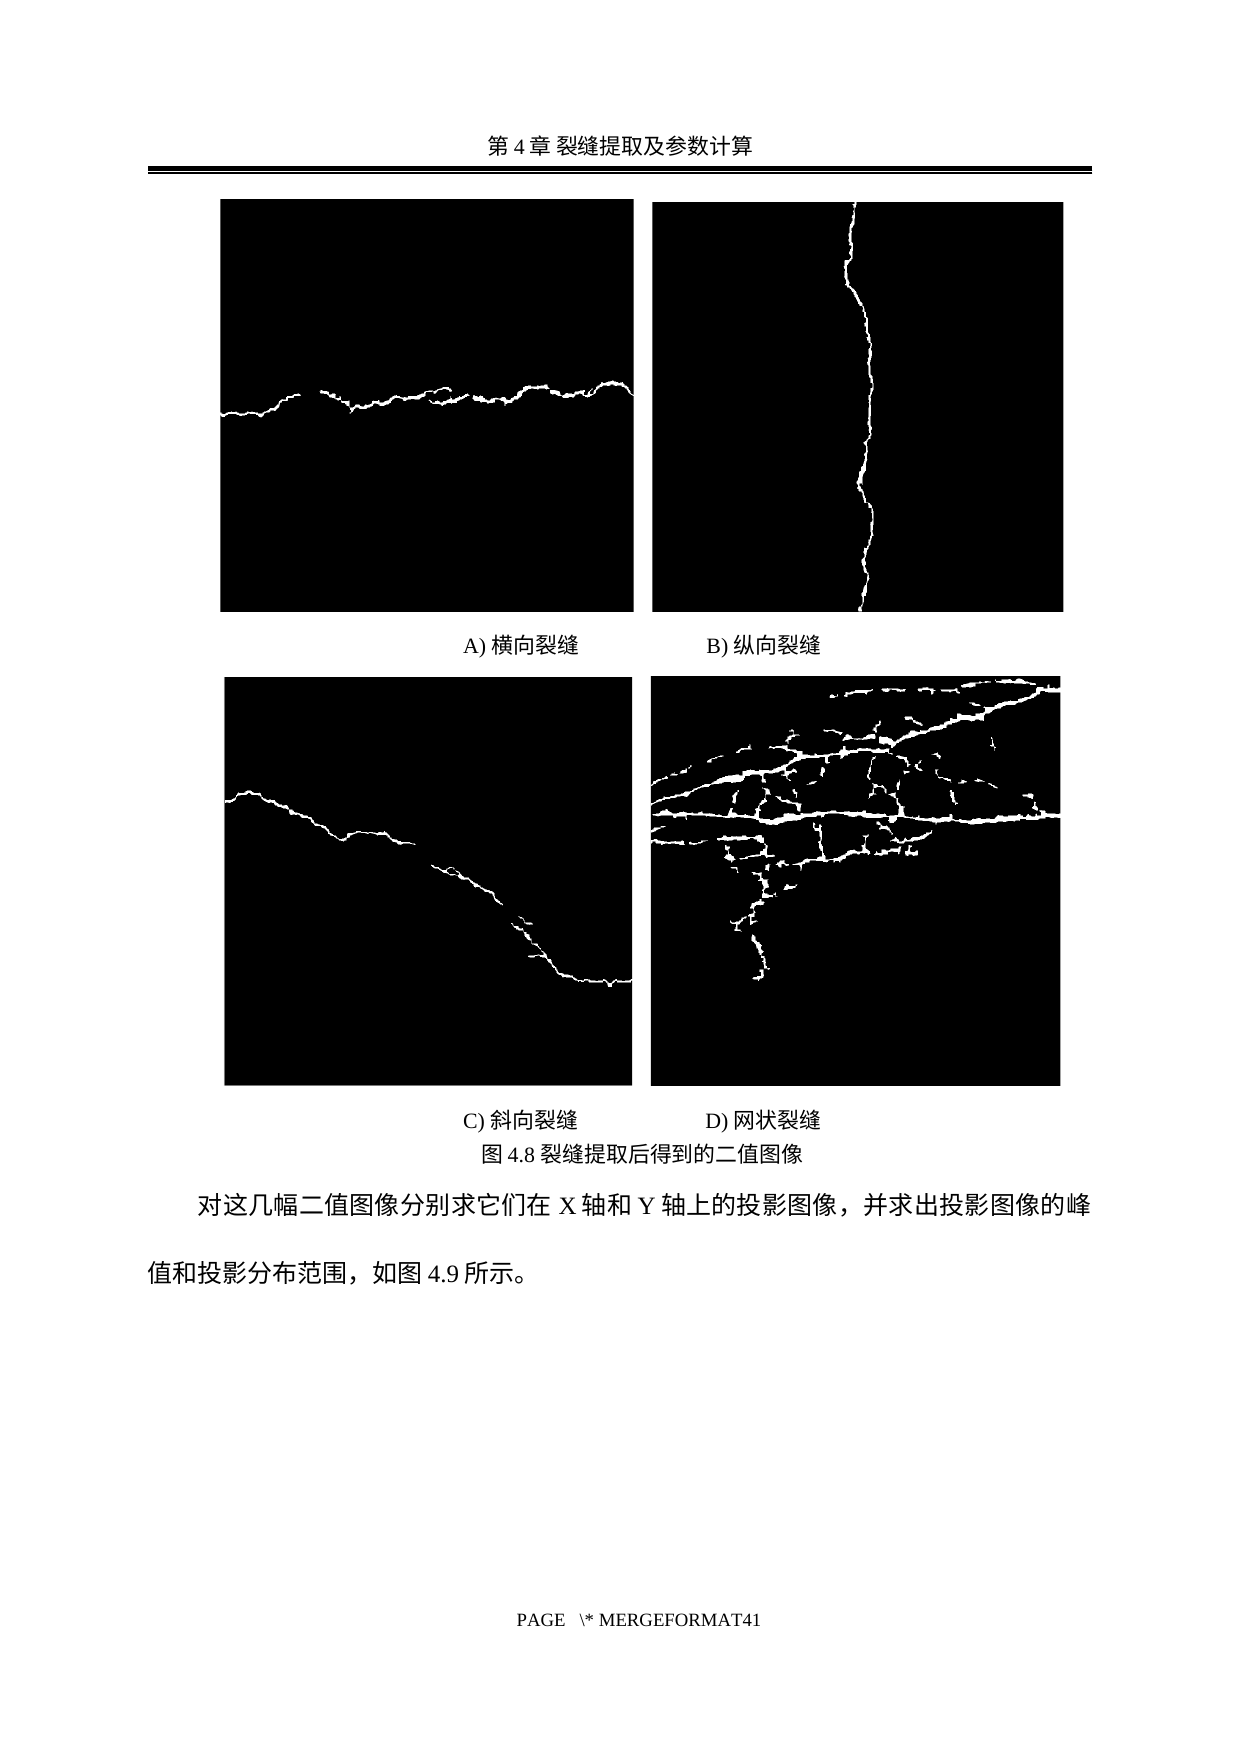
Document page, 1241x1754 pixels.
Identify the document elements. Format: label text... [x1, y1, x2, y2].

text 图4.8 裂缝提取后得到的二值图像 [191, 1136, 1092, 1170]
text 对这几幅二值图像分别求它们在X轴和Y轴上的投影图像，并求出投影图像的峰值和投影分布范围，如图4.9所示。 [148, 1170, 1092, 1306]
picture [650, 676, 1061, 1086]
picture [220, 199, 634, 612]
text C) 斜向裂缝 D) 网状裂缝 [191, 1102, 1092, 1136]
text A) 横向裂缝 B) 纵向裂缝 [191, 626, 1092, 660]
picture [223, 677, 633, 1086]
picture [652, 202, 1064, 612]
